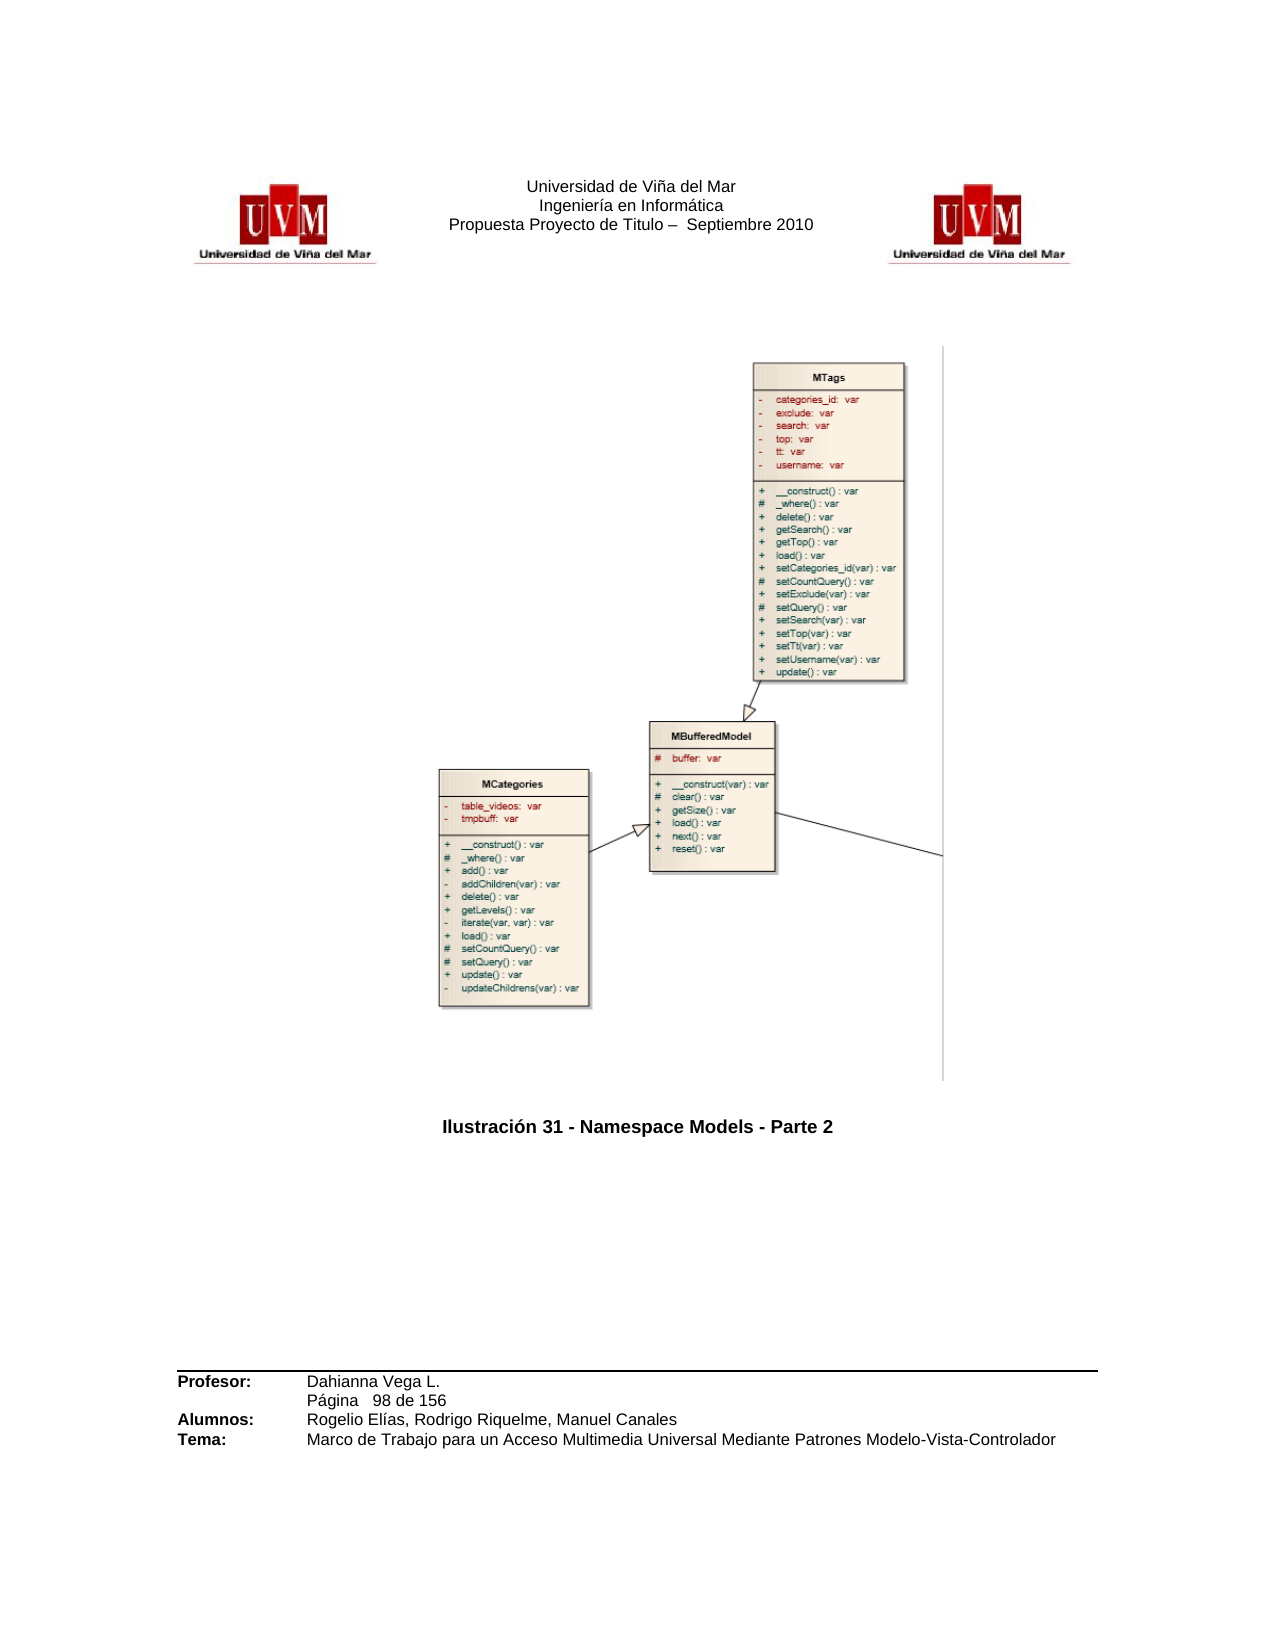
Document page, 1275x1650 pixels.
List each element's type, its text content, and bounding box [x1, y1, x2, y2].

picture [306, 346, 969, 1081]
picture [871, 176, 1084, 267]
picture [177, 176, 390, 267]
